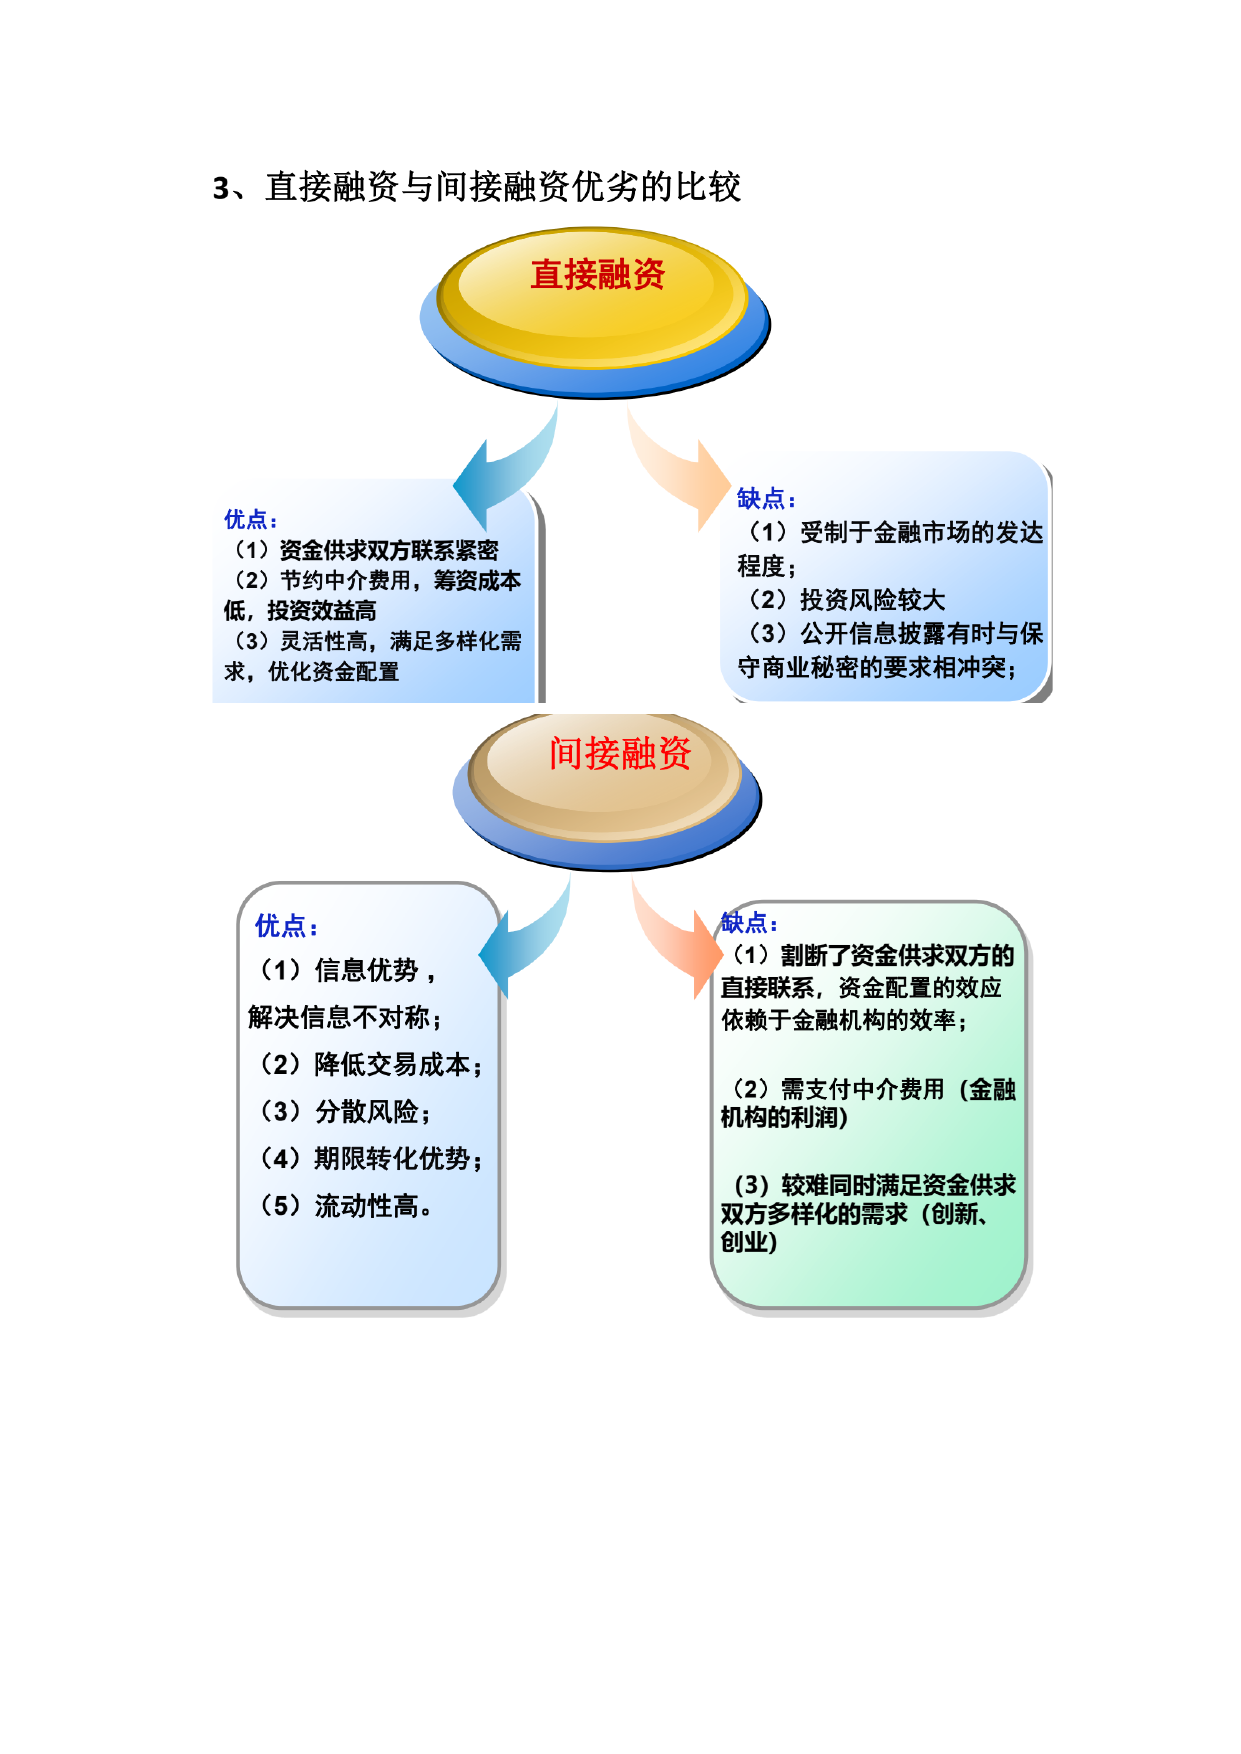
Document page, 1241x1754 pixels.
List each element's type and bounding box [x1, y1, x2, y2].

picture [187, 162, 1053, 703]
picture [187, 714, 1053, 1320]
